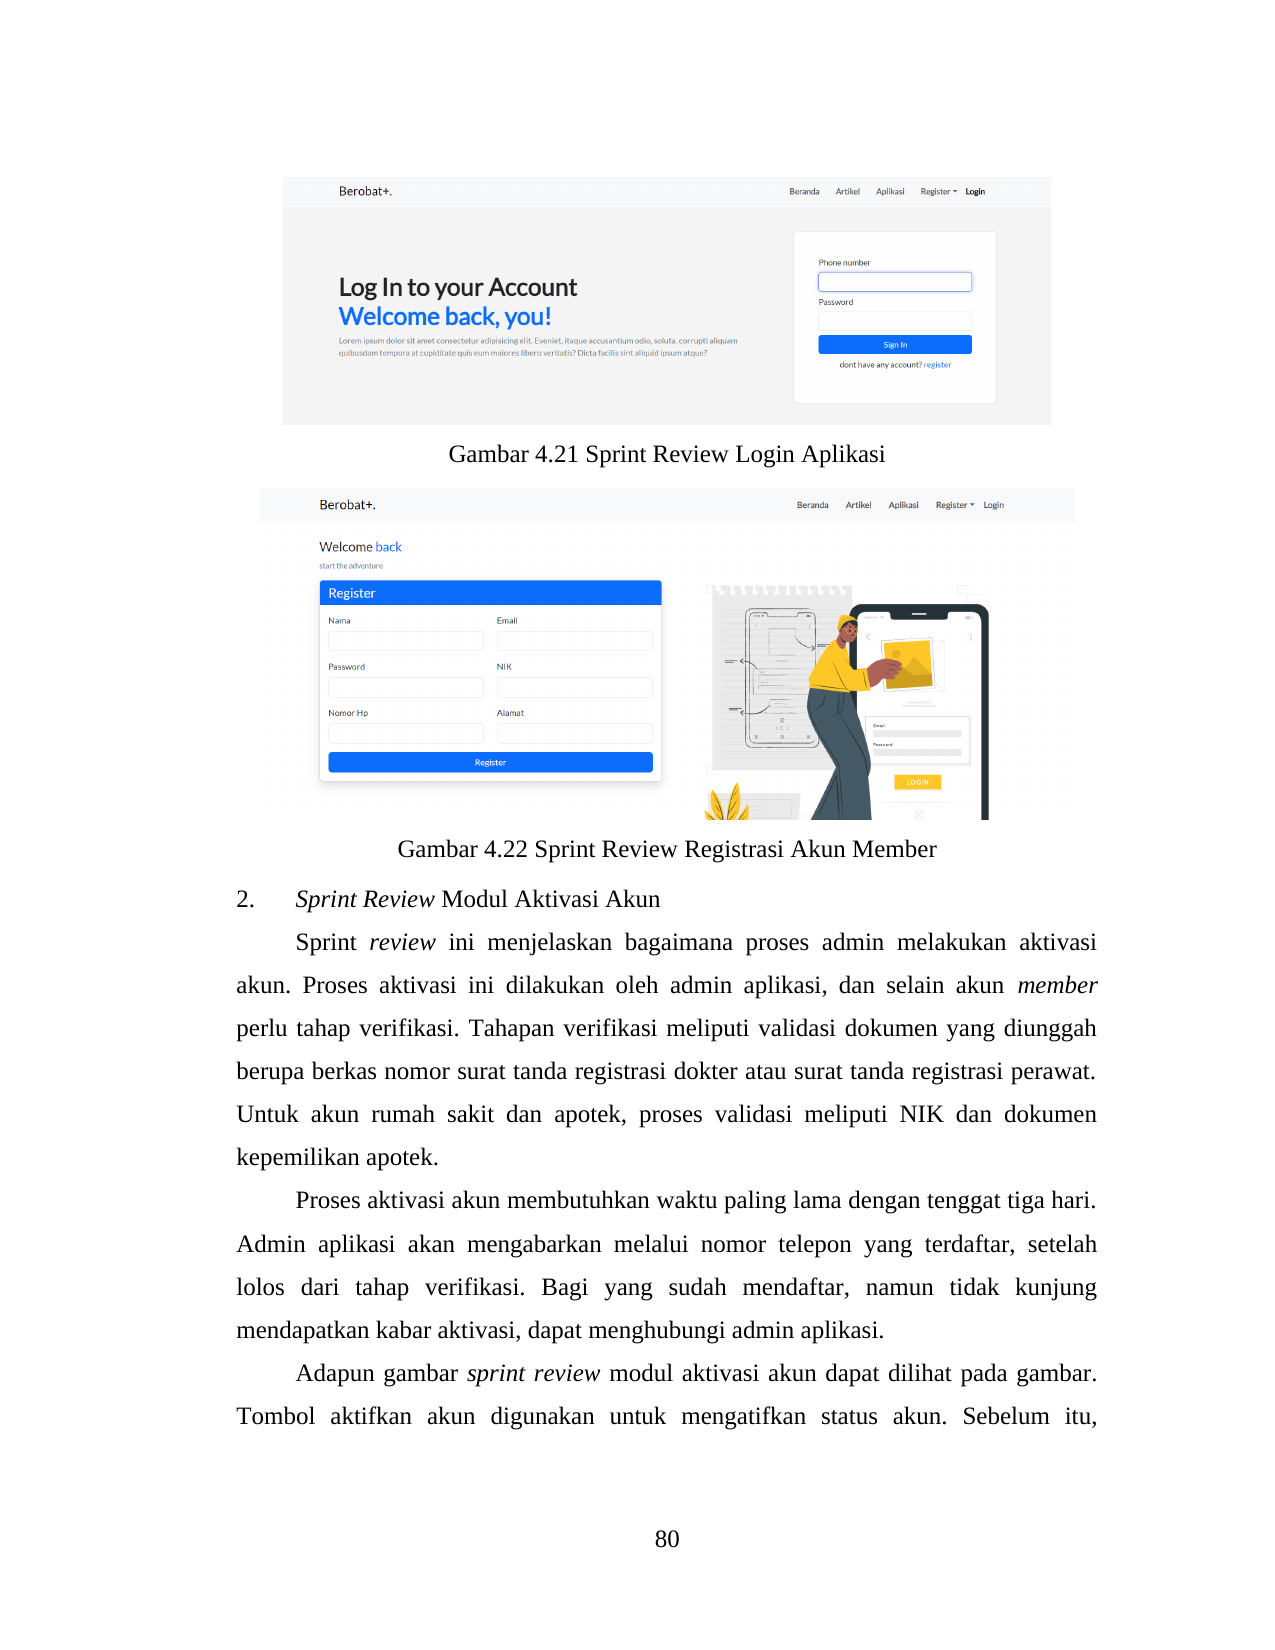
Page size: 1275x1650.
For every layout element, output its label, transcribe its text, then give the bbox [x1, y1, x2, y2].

list Proses aktivasi akun membutuhkan waktu paling lama dengan tenggat tiga hari. Admin aplikasi akan mengabarkan melalui nomor telepon yang terdaftar, setelah lolos dari tahap verifikasi. Bagi yang sudah mendaftar, namun tidak kunjung mendapatkan kabar aktivasi, dapat menghubungi admin aplikasi. [236, 1186, 1098, 1344]
picture [259, 488, 1075, 820]
picture [282, 177, 1052, 425]
list Sprint Review Modul Aktivasi Akun [236, 884, 1098, 912]
text Gambar 4.21 Sprint Review Login Aplikasi [236, 439, 1098, 468]
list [236, 1358, 1098, 1430]
list Sprint review ini menjelaskan bagaimana proses admin melakukan aktivasi akun. Proses aktivasi ini dilakukan oleh admin aplikasi, dan selain akun member perlu tahap verifikasi. Tahapan verifikasi meliputi validasi dokumen yang diunggah berupa berkas nomor surat tanda registrasi dokter atau surat tanda registrasi perawat. Untuk akun rumah sakit dan apotek, proses validasi meliputi NIK dan dokumen kepemilikan apotek. [236, 927, 1098, 1171]
text Gambar 4.22 Sprint Review Registrasi Akun Member [236, 834, 1098, 863]
